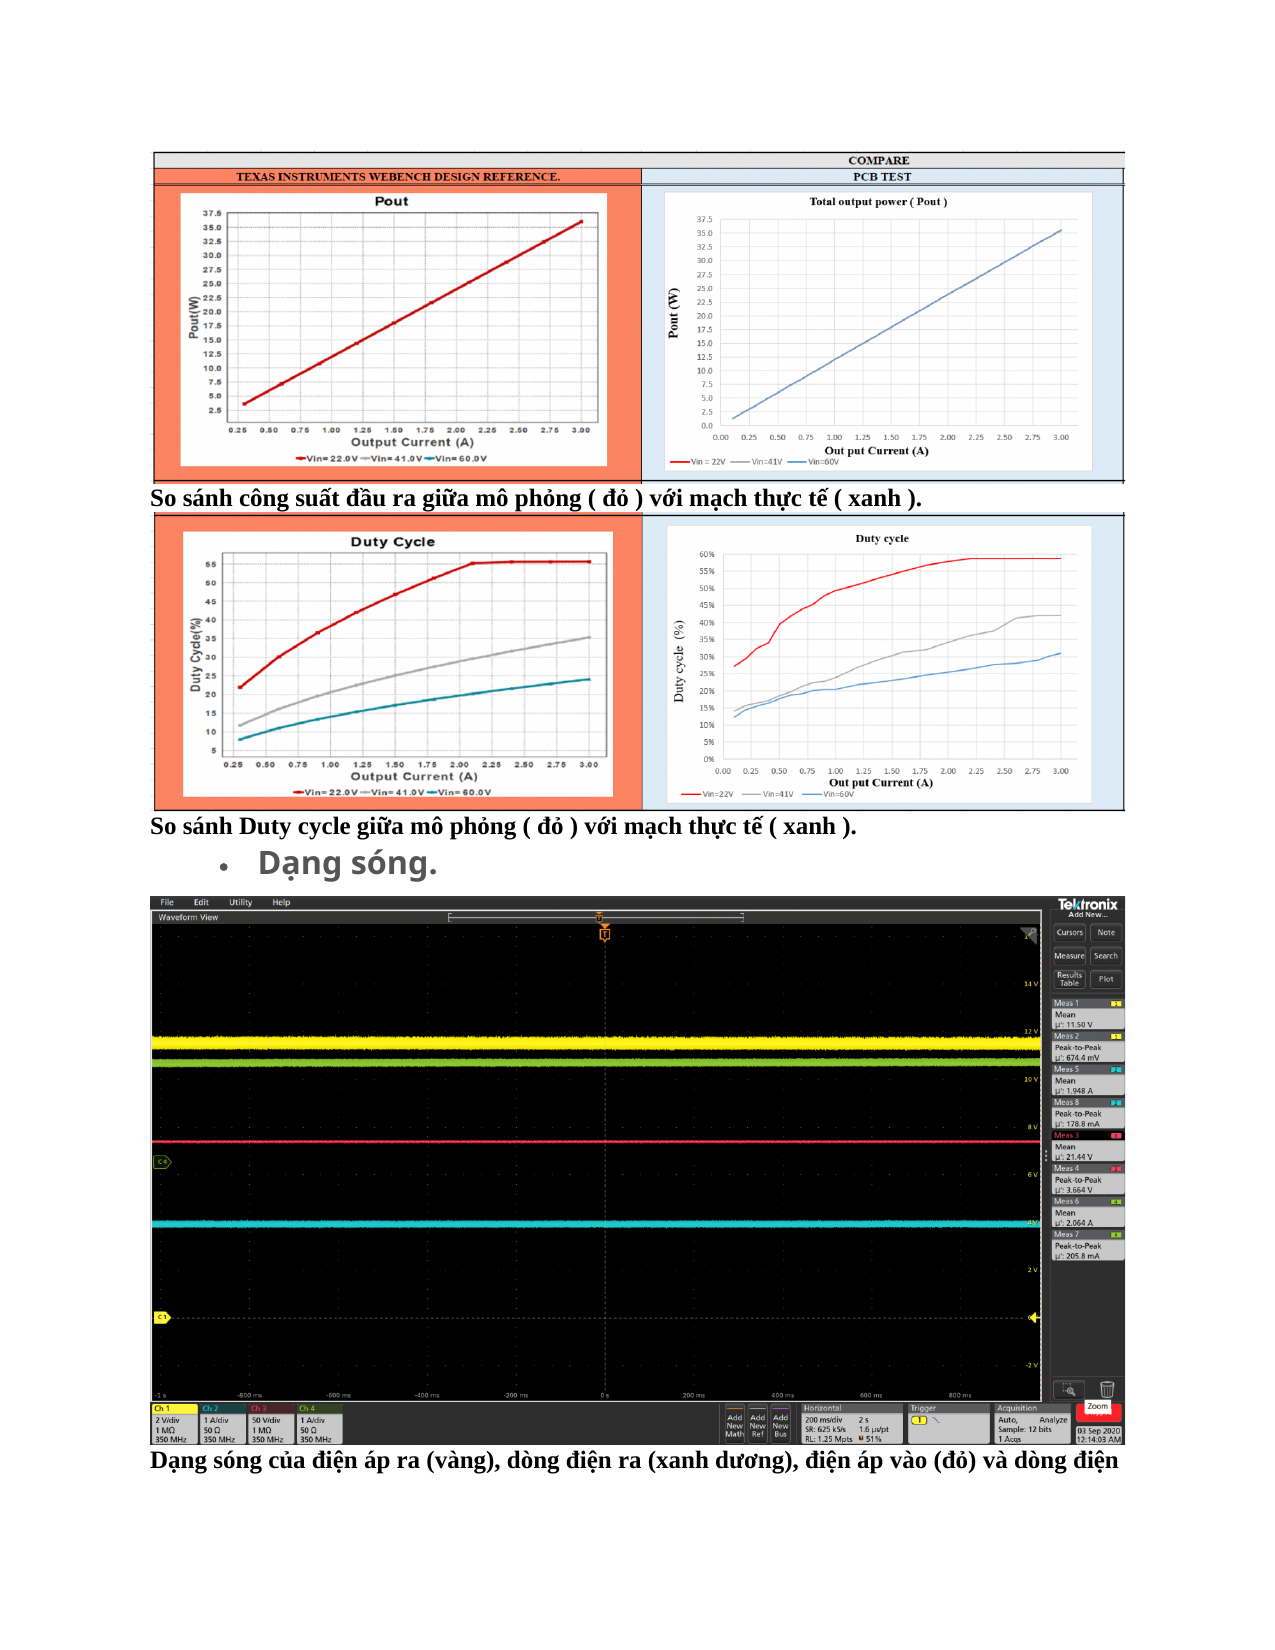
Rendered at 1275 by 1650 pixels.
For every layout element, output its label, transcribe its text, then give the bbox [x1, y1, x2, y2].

picture [150, 896, 1125, 1445]
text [150, 1445, 1125, 1473]
picture [150, 512, 1125, 812]
text So sánh công suất đầu ra giữa mô phỏng ( đỏ ) với mạch thực tế ( xanh ).So sánh Duty cycle giữa mô phỏng ( đỏ ) với mạch thực tế ( xanh ). [150, 484, 1125, 512]
list Dạng sóng. [220, 840, 1125, 884]
text So sánh công suất đầu ra giữa mô phỏng ( đỏ ) với mạch thực tế ( xanh ).So sánh Duty cycle giữa mô phỏng ( đỏ ) với mạch thực tế ( xanh ). [150, 812, 1125, 840]
picture [150, 150, 1125, 484]
